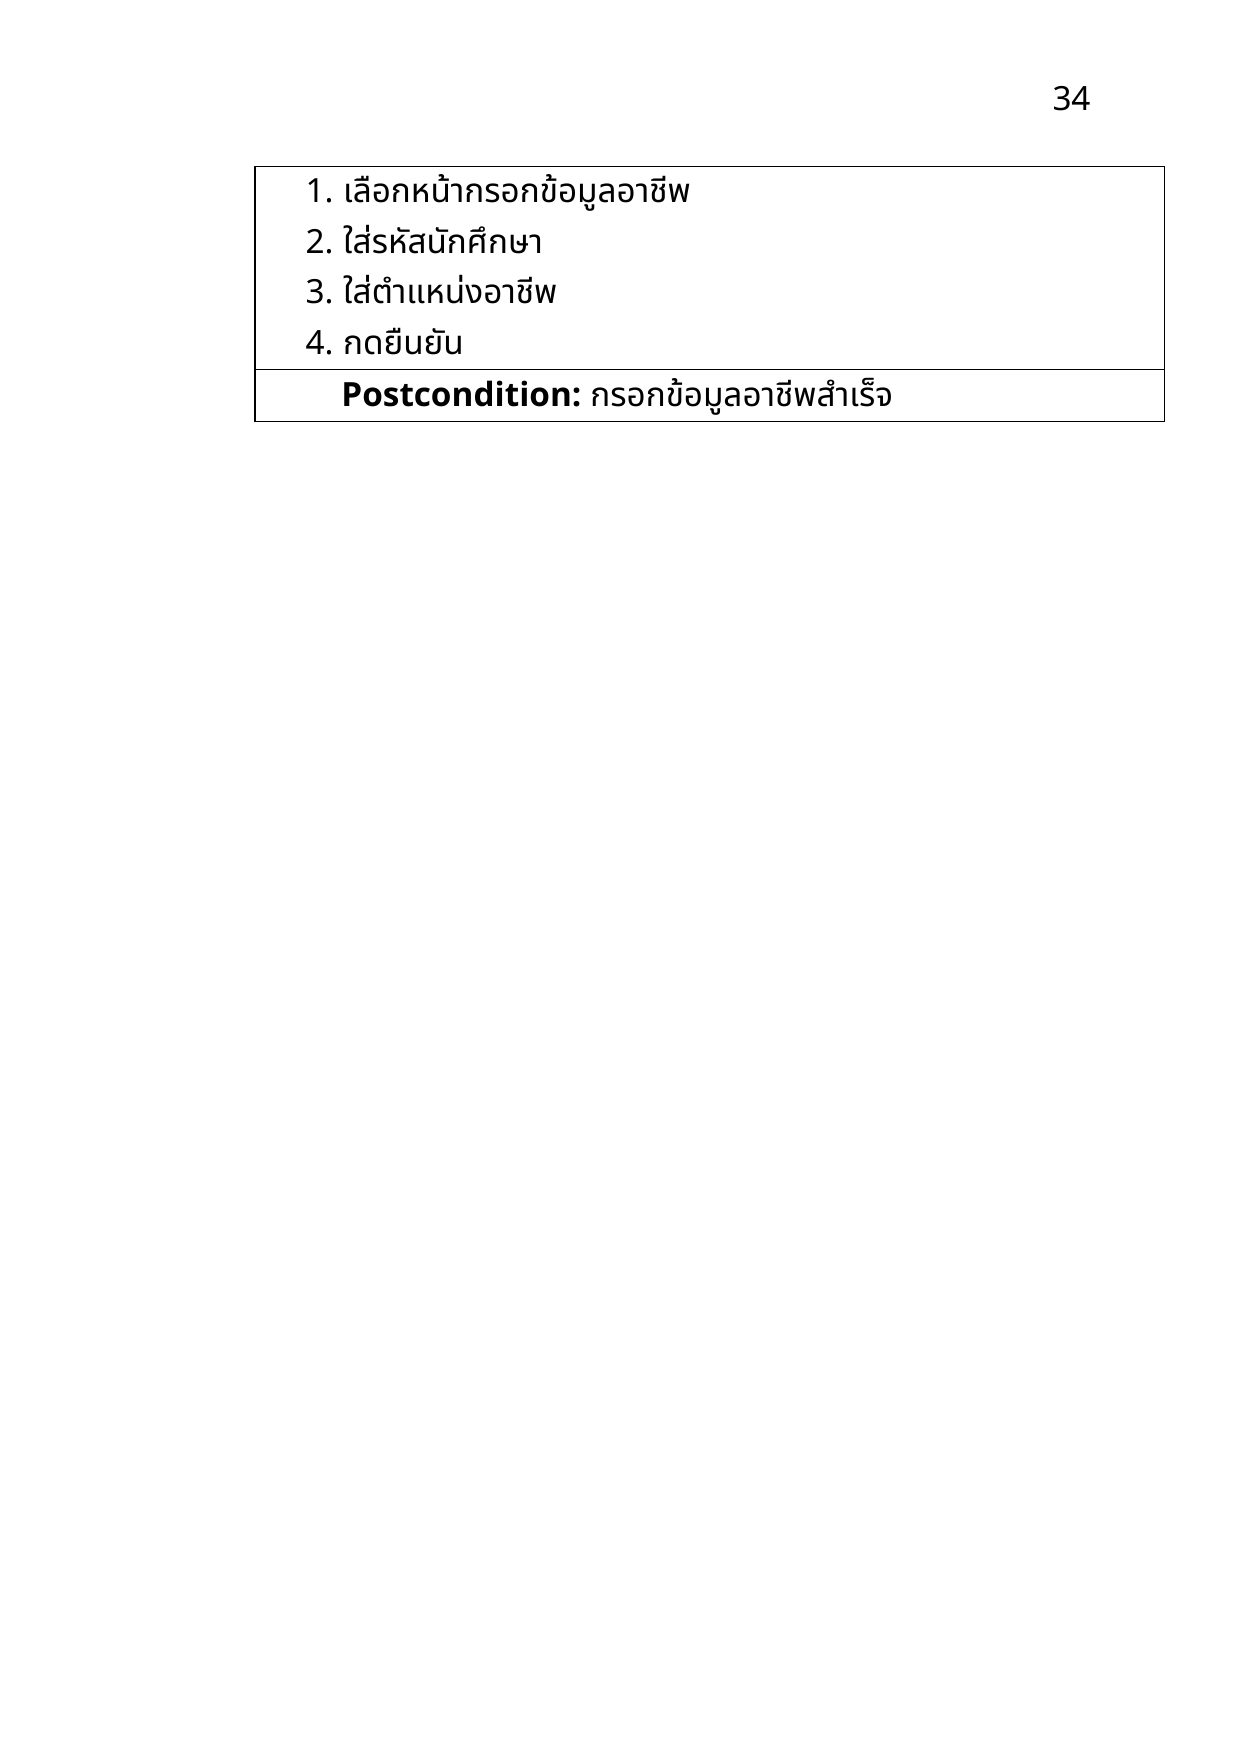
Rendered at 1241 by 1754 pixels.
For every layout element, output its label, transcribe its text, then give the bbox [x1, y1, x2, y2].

table_cell Postcondition: กรอกข้อมูลอาชีพสำเร็จ [256, 370, 1164, 421]
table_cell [256, 167, 1164, 369]
